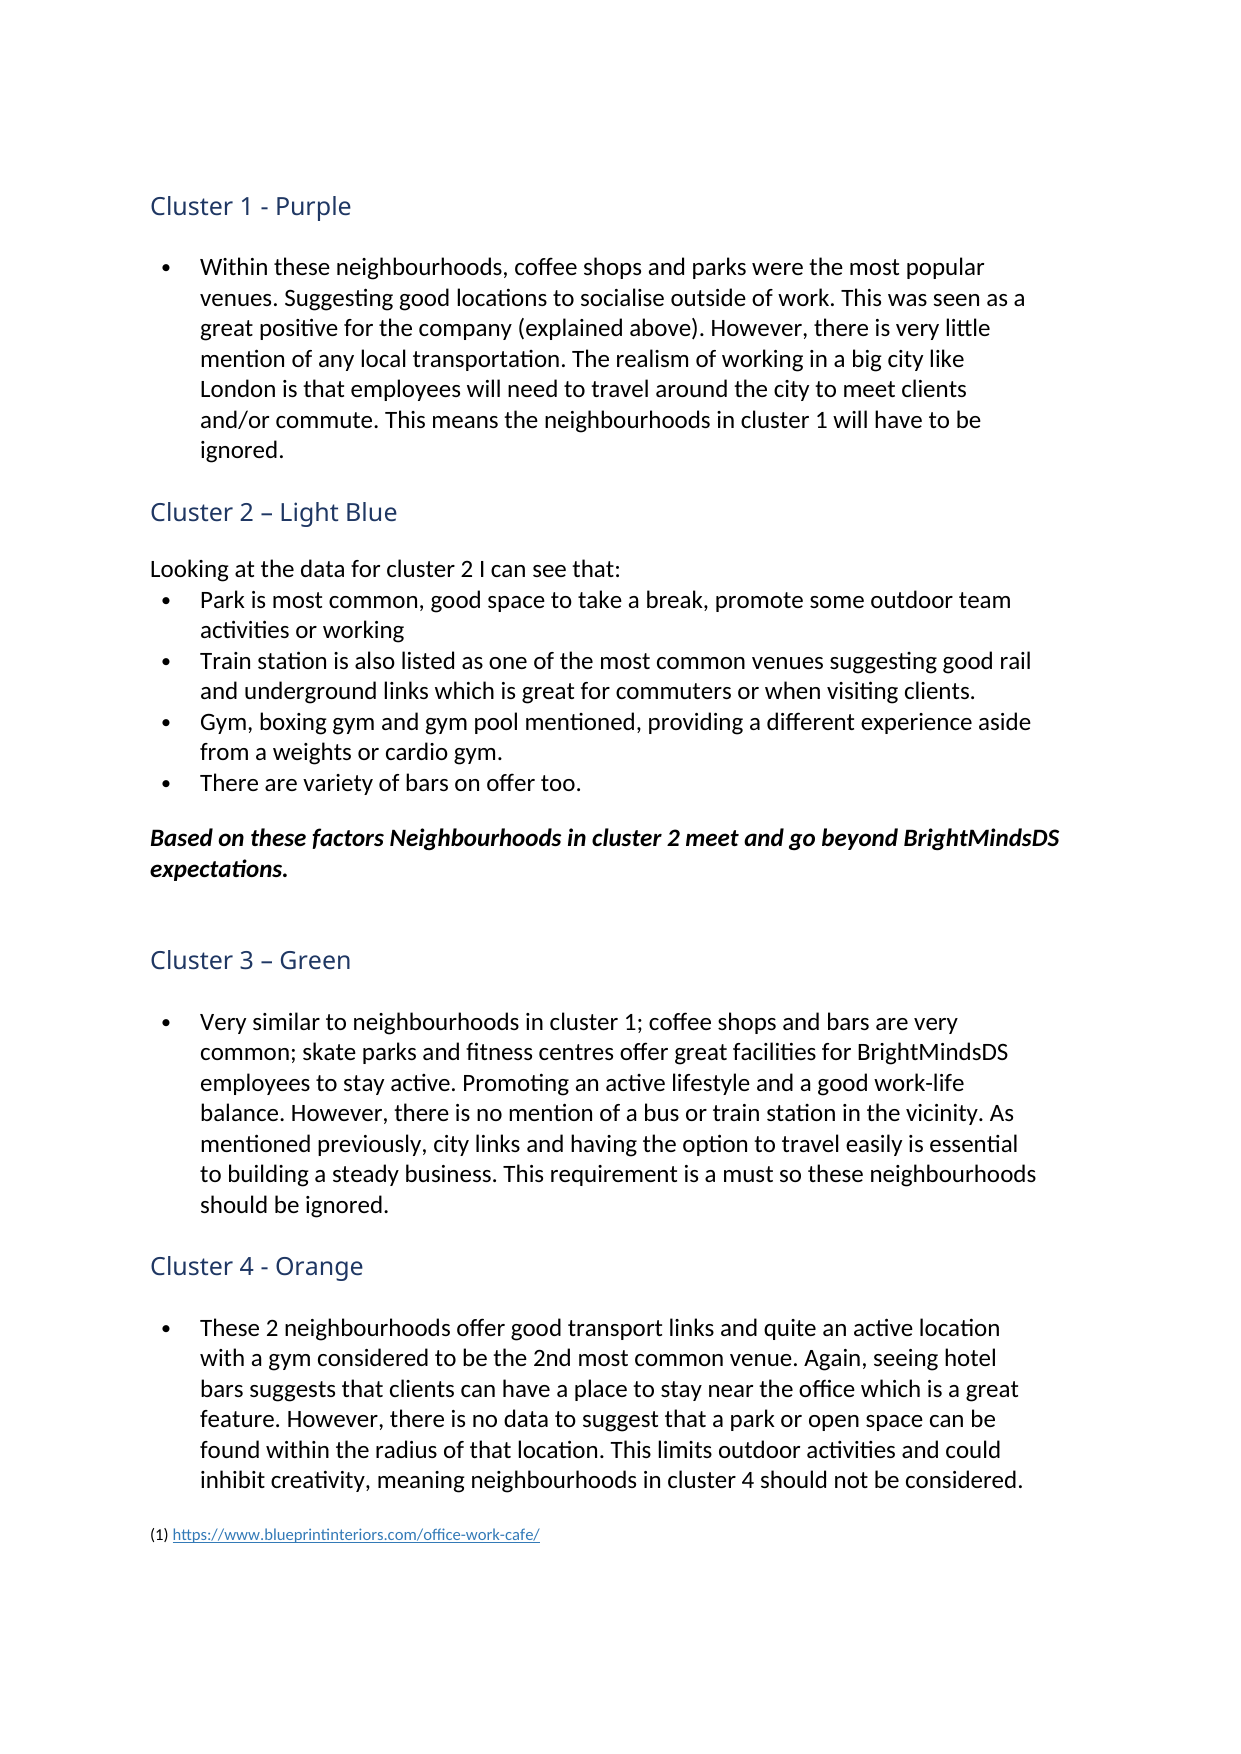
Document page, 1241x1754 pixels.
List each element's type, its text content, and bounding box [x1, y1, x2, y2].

list Train station is also listed as one of the most common venues suggesting good rail and underground links which is great for commuters or when visiting clients. [162, 645, 1040, 706]
list Very similar to neighbourhoods in cluster 1; coffee shops and bars are very common; skate parks and fitness centres offer great facilities for BrightMindsDS employees to stay active. Promoting an active lifestyle and a good work-life balance. However, there is no mention of a bus or train station in the vicinity. As mentioned previously, city links and having the option to travel easily is essential to building a steady business. This requirement is a must so these neighbourhoods should be ignored. [162, 1006, 1040, 1219]
subtitle Cluster 2 – Light Blue [150, 494, 1090, 528]
list These 2 neighbourhoods offer good transport links and quite an active location with a gym considered to be the 2nd most common venue. Again, seeing hotel bars suggests that clients can have a place to stay near the office which is a great feature. However, there is no data to suggest that a park or open space can be found within the radius of that location. This limits outdoor activities and could inhibit creativity, meaning neighbourhoods in cluster 4 should not be considered. [162, 1312, 1040, 1495]
subtitle Cluster 4 - Orange [150, 1248, 1090, 1283]
text (1) https://www.blueprintinteriors.com/office-work-cafe/ [150, 1524, 1090, 1544]
list Within these neighbourhoods, coffee shops and parks were the most popular venues. Suggesting good locations to socialise outside of work. This was seen as a great positive for the company (explained above). However, there is very little mention of any local transportation. The realism of working in a big city like London is that employees will need to travel around the city to meet clients and/or commute. This means the neighbourhoods in cluster 1 will have to be ignored. [162, 251, 1040, 465]
list There are variety of bars on offer too. [162, 767, 1040, 797]
list Park is most common, good space to take a break, promote some outdoor team activities or working [162, 584, 1040, 645]
subtitle Cluster 3 – Green [150, 942, 1090, 977]
text Based on these factors Neighbourhoods in cluster 2 meet and go beyond BrightMindsDS expectations. [150, 822, 1090, 883]
text Looking at the data for cluster 2 I can see that: [150, 553, 1090, 584]
list Gym, boxing gym and gym pool mentioned, providing a different experience aside from a weights or cardio gym. [162, 706, 1040, 767]
subtitle Cluster 1 - Purple [150, 188, 1090, 222]
